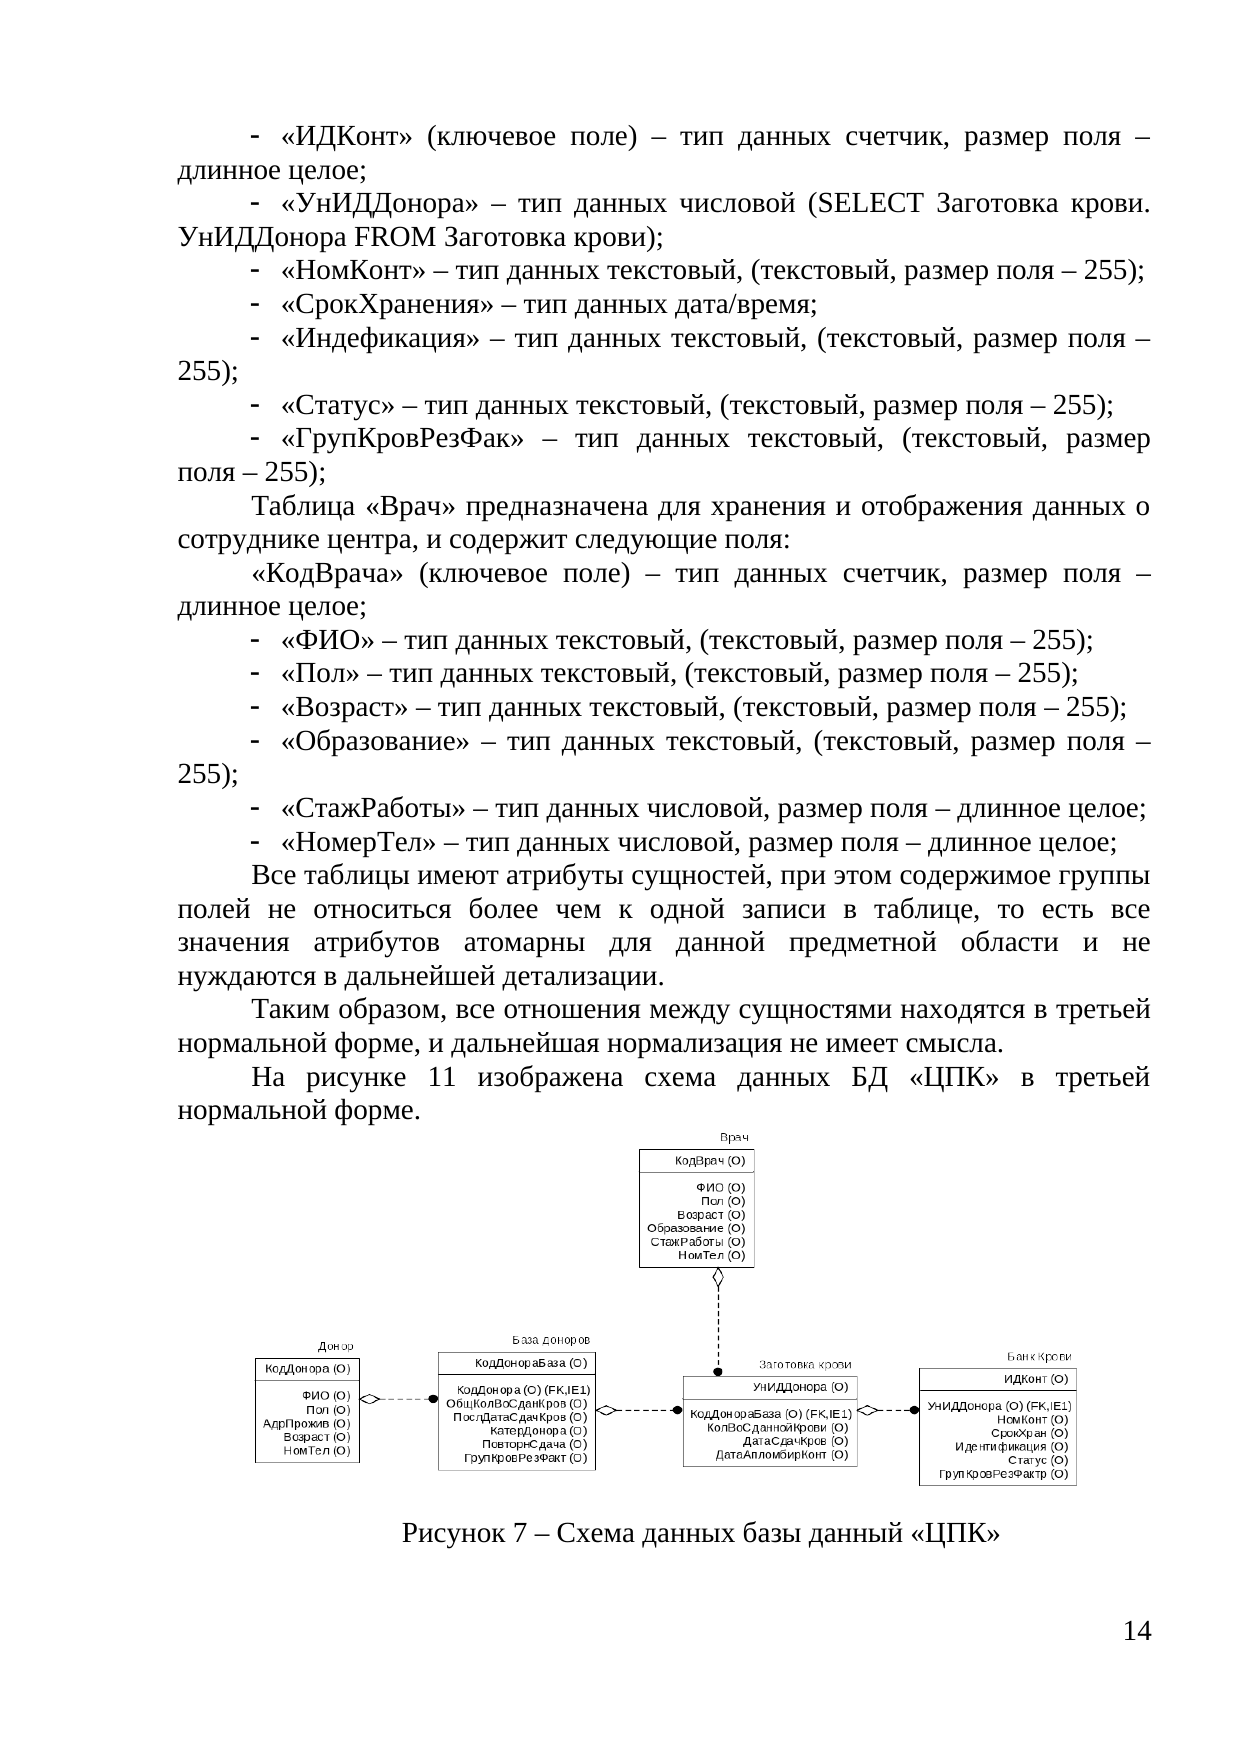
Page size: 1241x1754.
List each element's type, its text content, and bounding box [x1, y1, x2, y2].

text Таблица «Врач» предназначена для хранения и отображения данных о сотруднике центра, и содержит следующие поля: [177, 488, 1152, 555]
list «ИДКонт» (ключевое поле) – тип данных счетчик, размер поля – длинное целое; [177, 118, 1152, 185]
text Все таблицы имеют атрибуты сущностей, при этом содержимое группы полей не относиться более чем к одной записи в таблице, то есть все значения атрибутов атомарны для данной предметной области и не нуждаются в дальнейшей детализации. [177, 857, 1152, 992]
text «КодВрача» (ключевое поле) – тип данных счетчик, размер поля – длинное целое; [177, 555, 1152, 622]
list «Образование» – тип данных текстовый, (текстовый, размер поля – 255); [177, 723, 1152, 790]
list «НомКонт» – тип данных текстовый, (текстовый, размер поля – 255); [177, 252, 1152, 286]
list «СрокХранения» – тип данных дата/время; [177, 286, 1152, 320]
list «Индефикация» – тип данных текстовый, (текстовый, размер поля – 255); [177, 320, 1152, 387]
text Таким образом, все отношения между сущностями находятся в третьей нормальной форме, и дальнейшая нормализация не имеет смысла. [177, 992, 1152, 1059]
list «СтажРаботы» – тип данных числовой, размер поля – длинное целое; [177, 790, 1152, 824]
list «ФИО» – тип данных текстовый, (текстовый, размер поля – 255); [177, 622, 1152, 656]
text На рисунке 11 изображена схема данных БД «ЦПК» в третьей нормальной форме. [177, 1059, 1152, 1126]
list «УнИДДонора» – тип данных числовой (SELECT Заготовка крови. УнИДДонора FROM Заготовка крови); [177, 185, 1152, 252]
list «ГрупКровРезФак» – тип данных текстовый, (текстовый, размер поля – 255); [177, 421, 1152, 488]
text Рисунок 7 – Схема данных базы данный «ЦПК» [177, 1515, 1152, 1548]
list «Возраст» – тип данных текстовый, (текстовый, размер поля – 255); [177, 689, 1152, 723]
list «Статус» – тип данных текстовый, (текстовый, размер поля – 255); [177, 387, 1152, 421]
list «НомерТел» – тип данных числовой, размер поля – длинное целое; [177, 824, 1152, 857]
list «Пол» – тип данных текстовый, (текстовый, размер поля – 255); [177, 656, 1152, 689]
